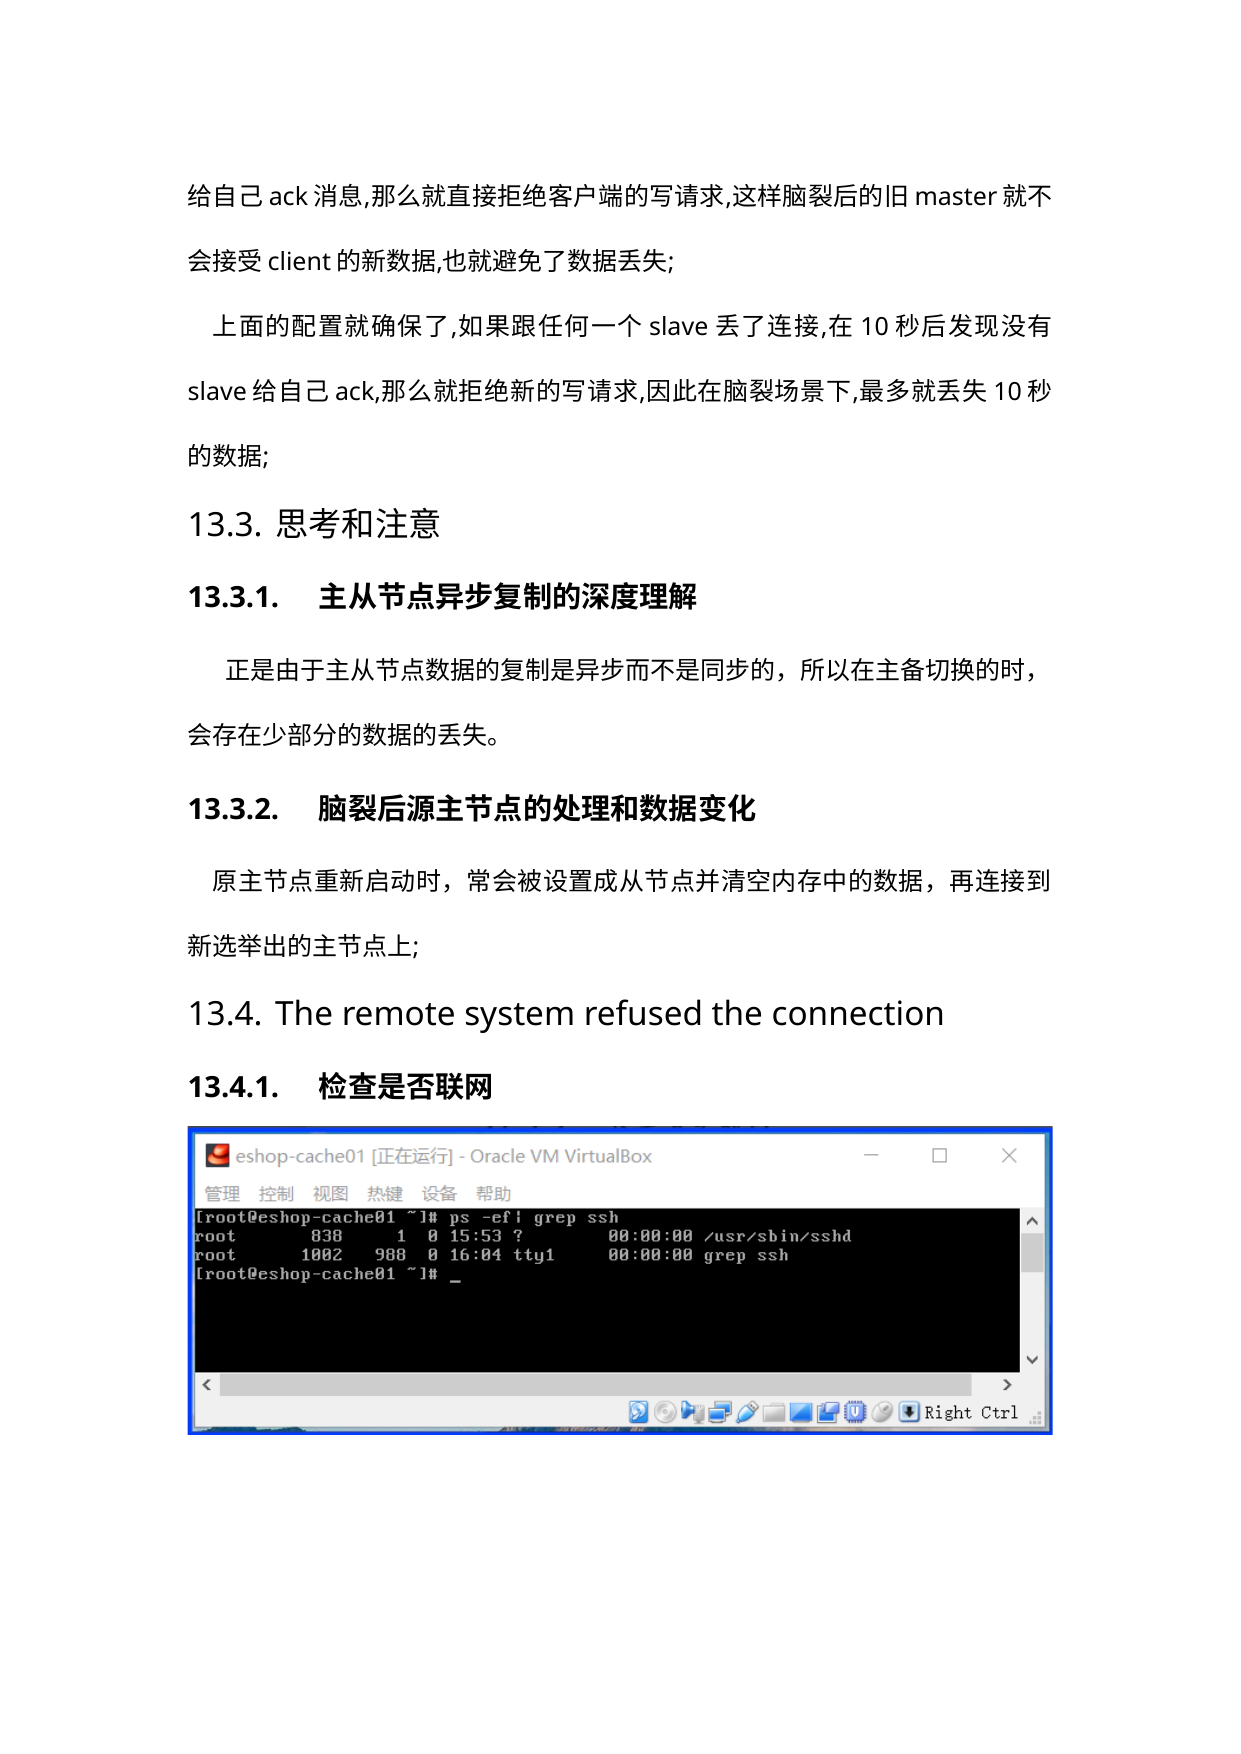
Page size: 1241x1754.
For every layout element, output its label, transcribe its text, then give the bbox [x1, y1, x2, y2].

subtitle 主从节点异步复制的深度理解 [187, 562, 1053, 627]
subtitle 思考和注意 [187, 489, 1053, 554]
text 上面的配置就确保了,如果跟任何一个slave丢了连接,在10秒后发现没有slave给自己ack,那么就拒绝新的写请求,因此在脑裂场景下,最多就丢失10秒的数据; [187, 292, 1053, 487]
subtitle 脑裂后源主节点的处理和数据变化 [187, 774, 1053, 839]
text 正是由于主从节点数据的复制是异步而不是同步的，所以在主备切换的时，会存在少部分的数据的丢失。 [187, 636, 1053, 766]
picture [187, 1126, 1053, 1435]
text 原主节点重新启动时，常会被设置成从节点并清空内存中的数据，再连接到新选举出的主节点上; [187, 847, 1053, 977]
subtitle 检查是否联网 [187, 1053, 1053, 1118]
subtitle The remote system refused the connection [187, 979, 1053, 1044]
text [187, 162, 1053, 292]
